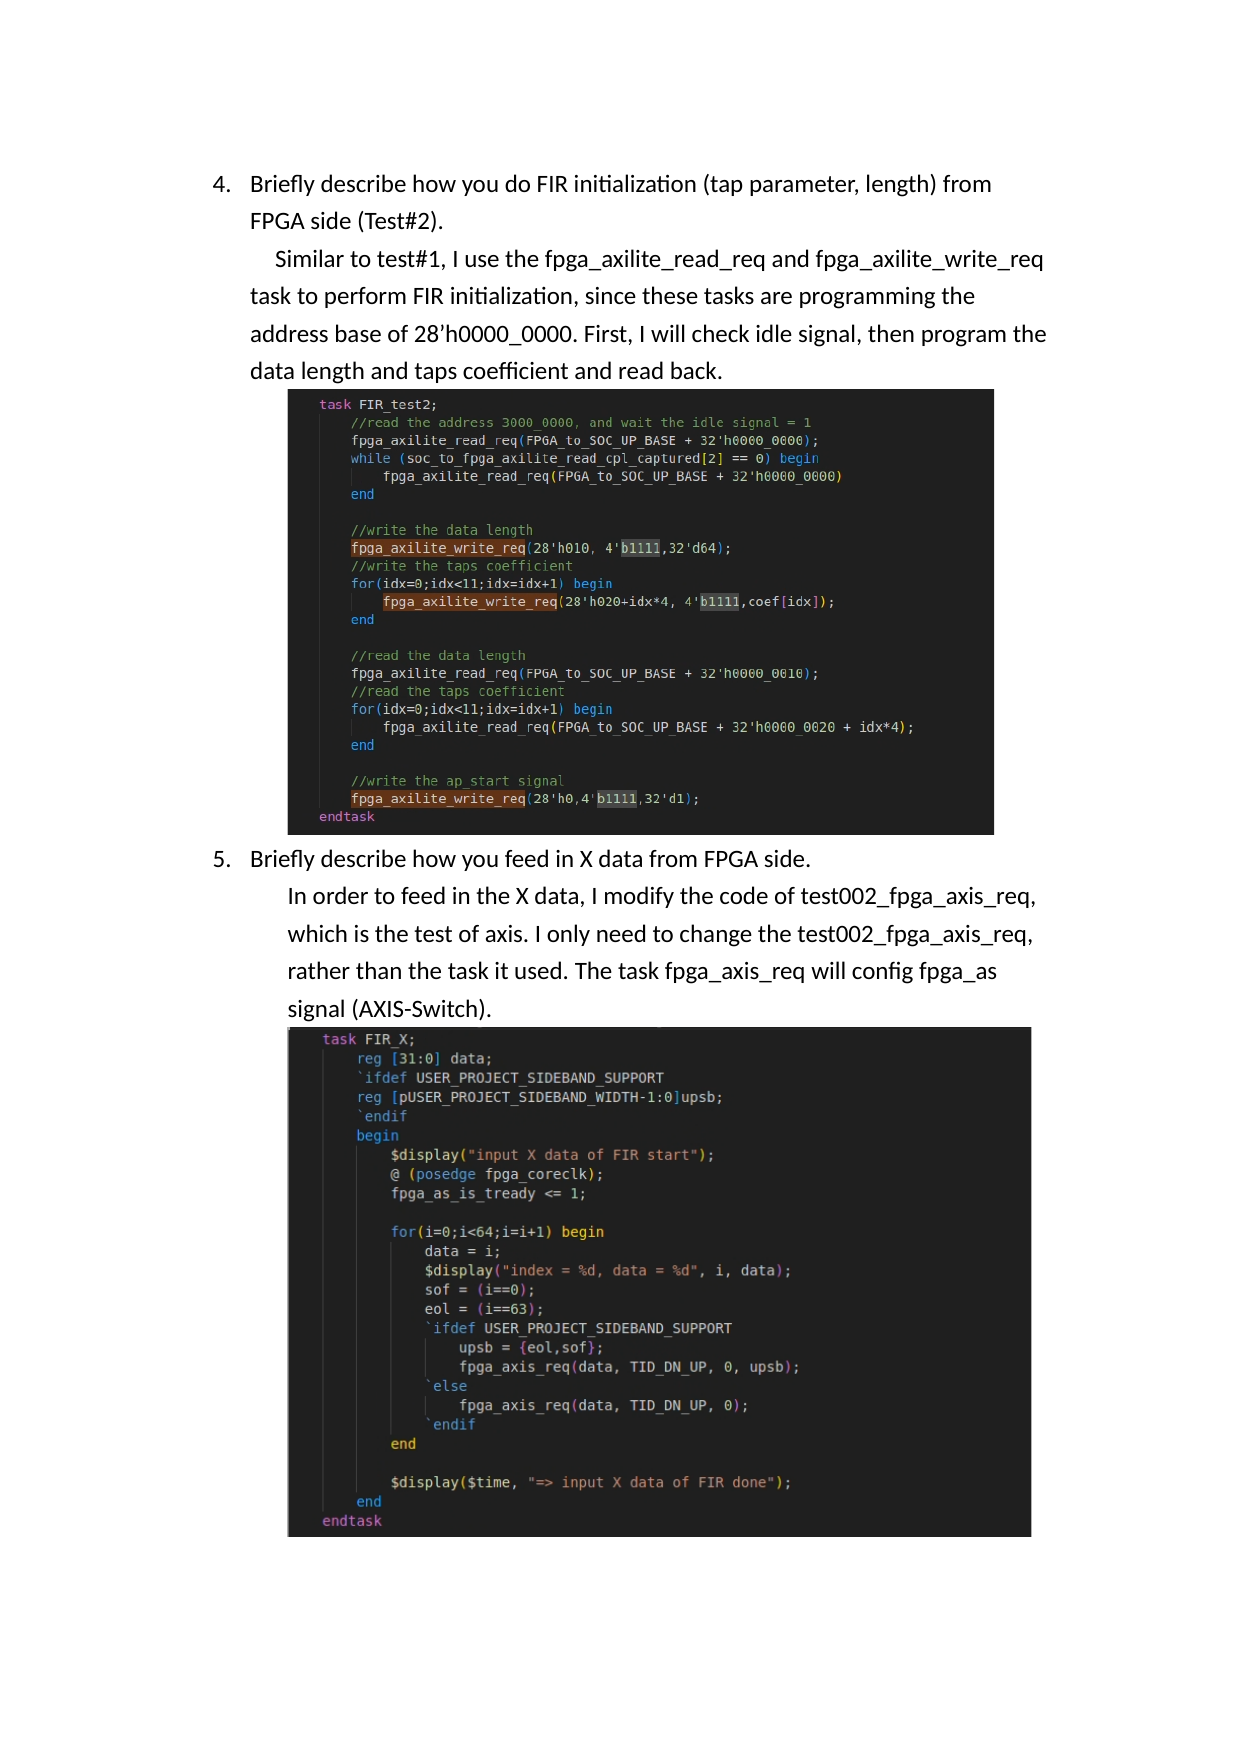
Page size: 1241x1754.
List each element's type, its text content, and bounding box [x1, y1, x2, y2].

list Briefly describe how you do FIR initialization (tap parameter, length) from FPGA side (Test#2). [212, 164, 1053, 239]
list Briefly describe how you feed in X data from FPGA side. [212, 839, 1053, 877]
list In order to feed in the X data, I modify the code of test002_fpga_axis_req, which is the test of axis. I only need to change the test002_fpga_axis_req, rather than the task it used. The task fpga_axis_req will config fpga_as signal (AXIS-Switch). [287, 877, 1053, 1027]
picture [287, 1027, 1032, 1537]
picture [287, 389, 995, 835]
list Similar to test#1, I use the fpga_axilite_read_req and fpga_axilite_write_req task to perform FIR initialization, since these tasks are programming the address base of 28’h0000_0000. First, I will check idle signal, then program the data length and taps coefficient and read back. [250, 239, 1053, 389]
